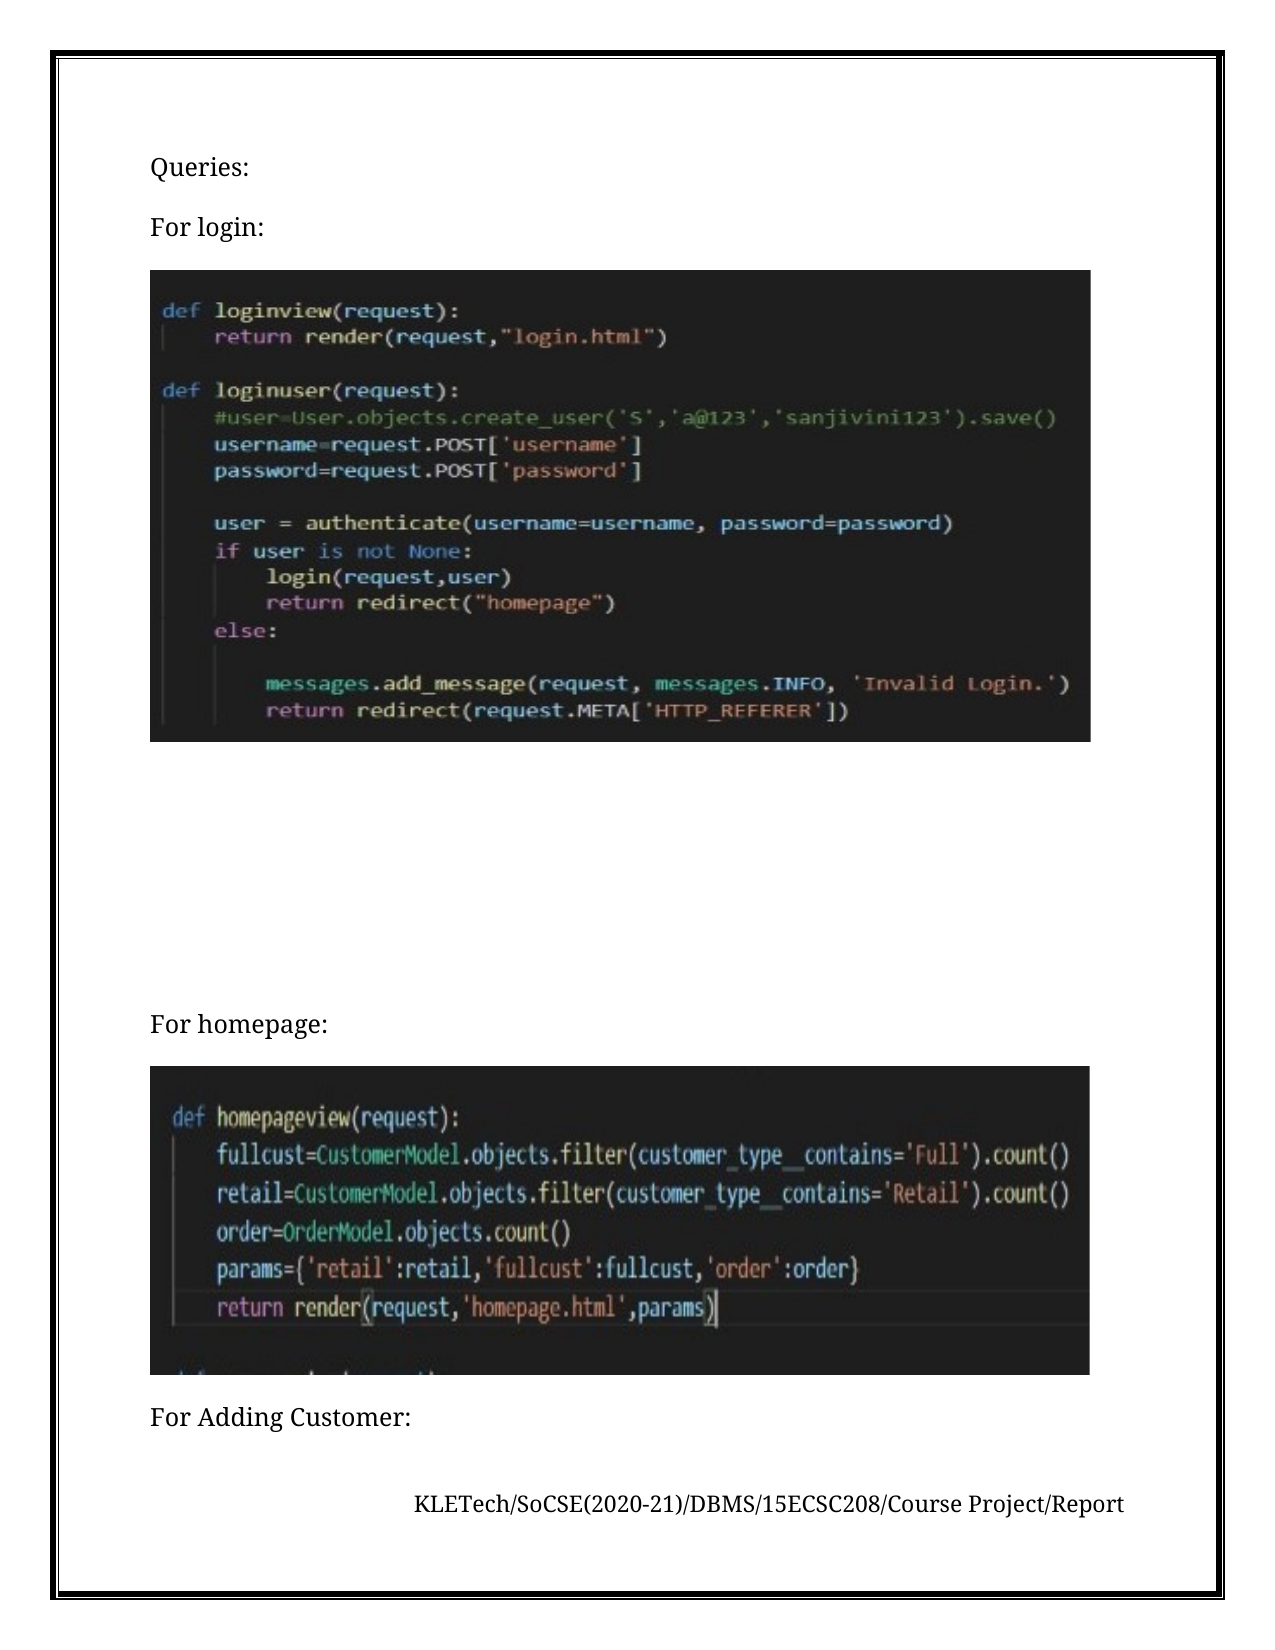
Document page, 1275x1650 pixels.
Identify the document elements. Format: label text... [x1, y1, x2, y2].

text Queries: [150, 150, 1125, 184]
picture [150, 270, 1091, 742]
text For homepage: [150, 1007, 1125, 1041]
text For Adding Customer: [150, 1399, 1125, 1433]
text For login: [150, 210, 1125, 244]
picture [150, 1066, 1090, 1375]
